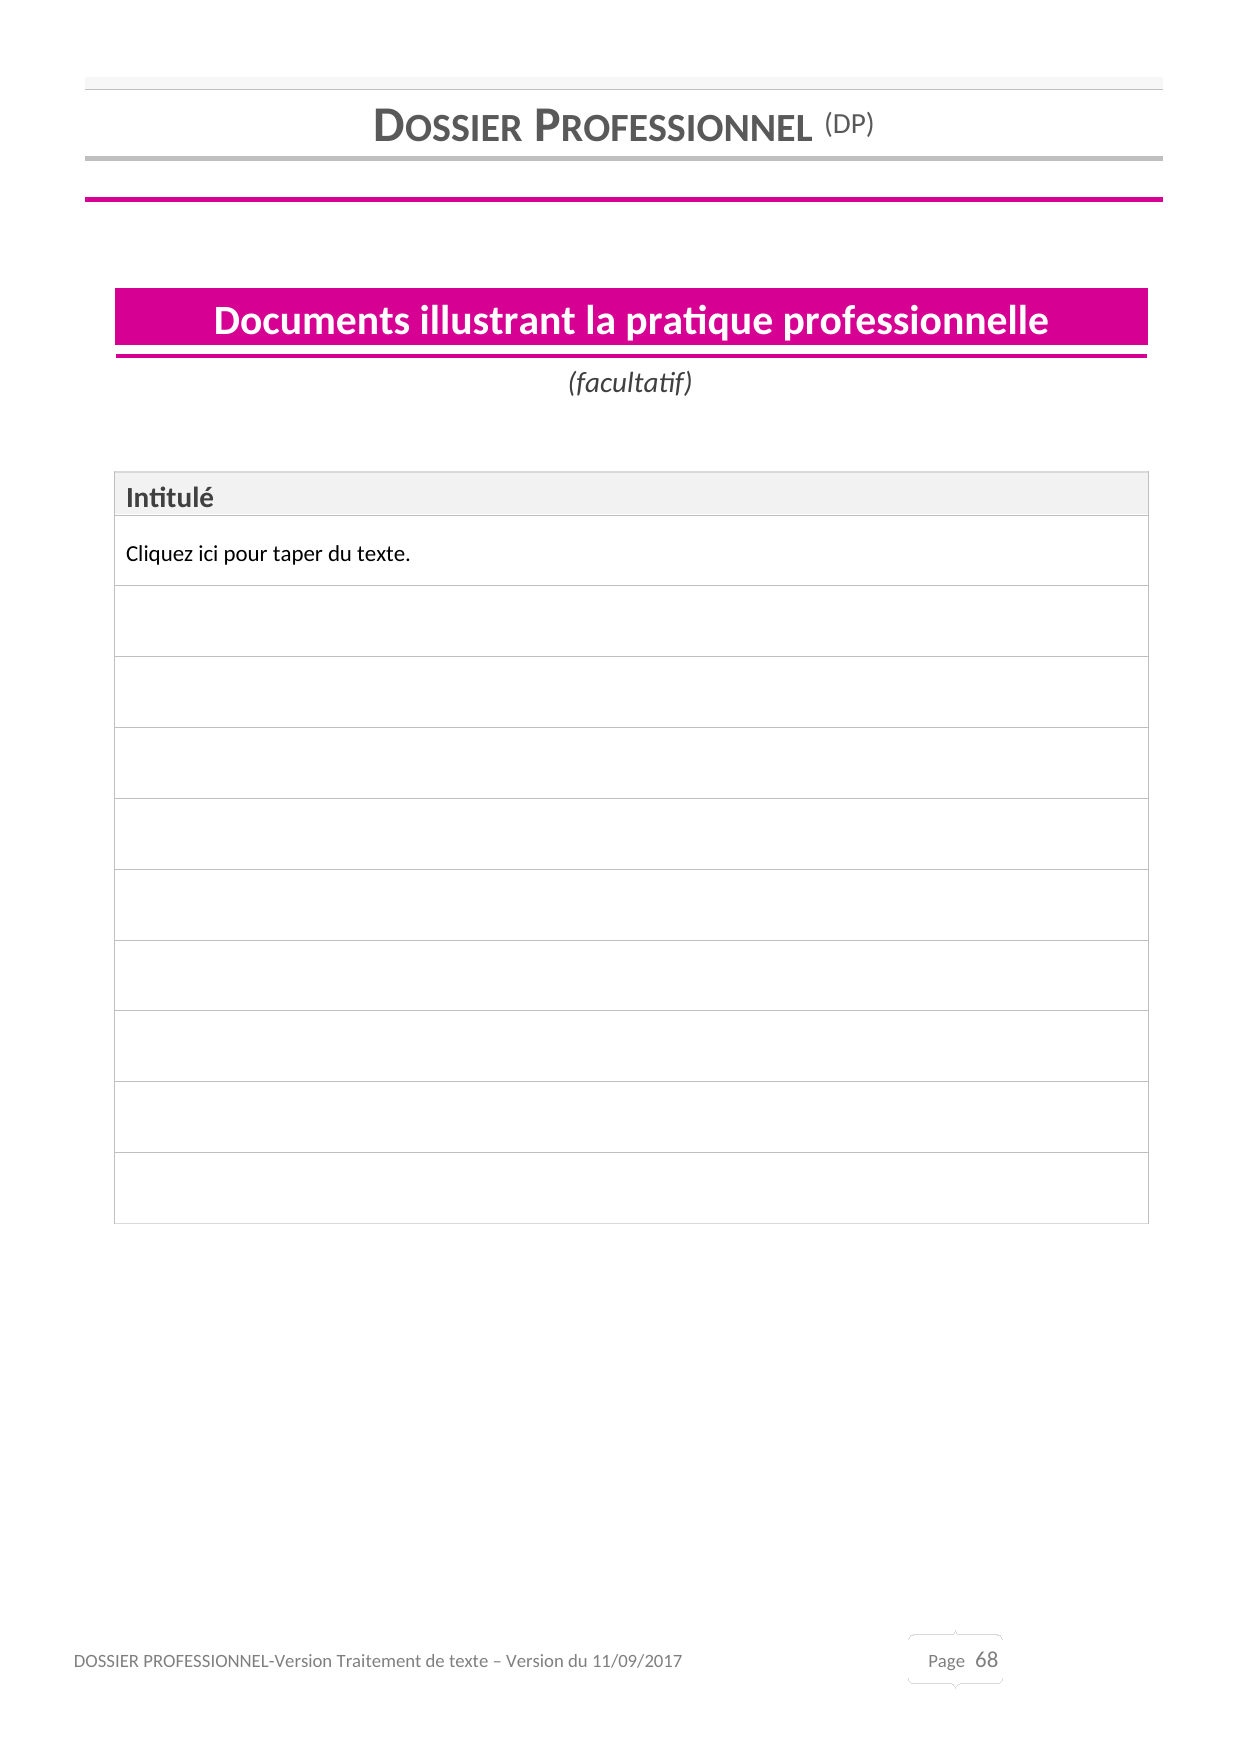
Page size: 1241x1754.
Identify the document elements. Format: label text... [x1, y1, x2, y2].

table_cell [115, 657, 1148, 727]
table_cell [115, 1011, 1148, 1081]
table_cell [115, 345, 1148, 353]
table_cell Intitulé [115, 473, 1148, 514]
table_cell [115, 941, 1148, 1010]
table_header Documents illustrant la pratique professionnelle [115, 288, 1148, 345]
table_cell [115, 728, 1148, 798]
table_cell (facultatif) [115, 354, 1148, 471]
table_cell [115, 799, 1148, 869]
table_cell [115, 870, 1148, 939]
table_cell [115, 1082, 1148, 1152]
table_cell [115, 586, 1148, 656]
table_cell [115, 1153, 1148, 1223]
